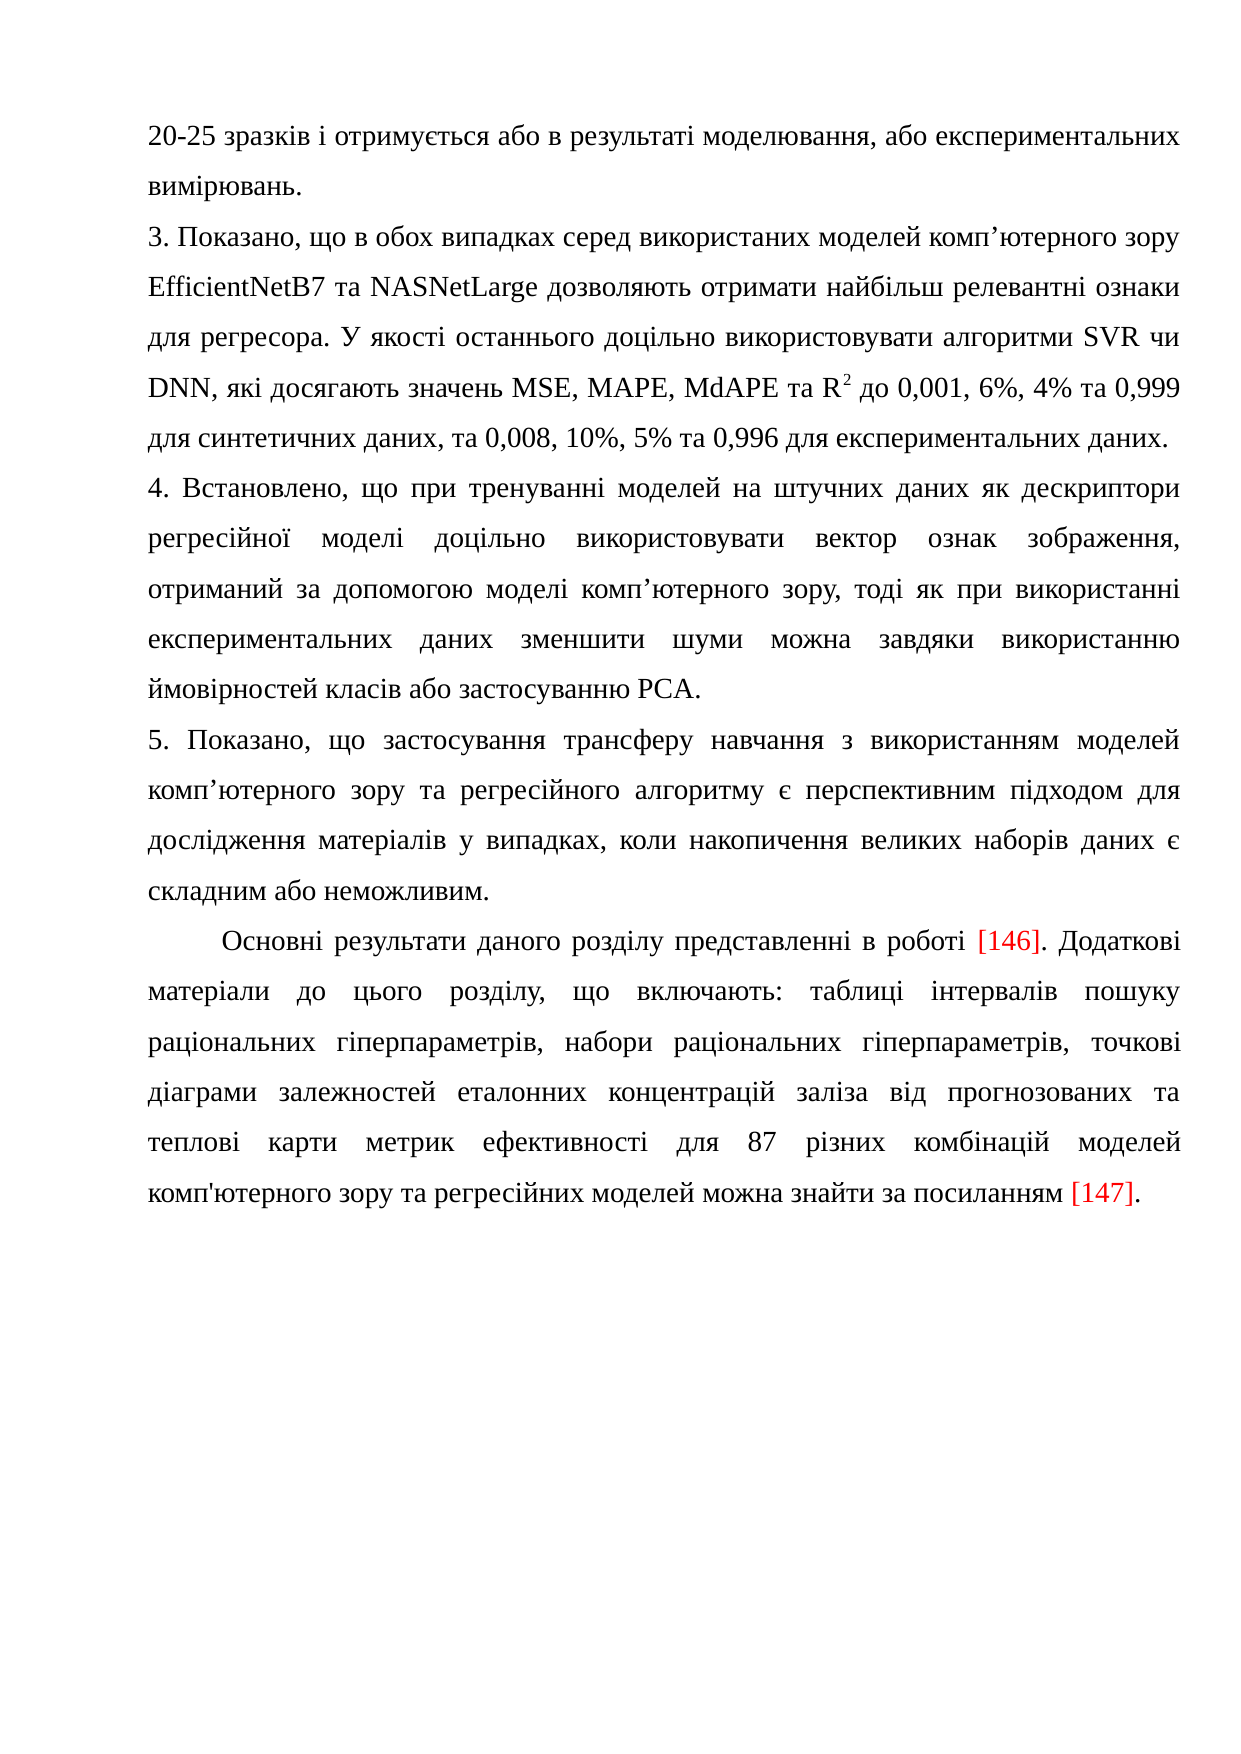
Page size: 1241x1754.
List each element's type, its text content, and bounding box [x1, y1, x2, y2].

text 3. Показано, що в обох випадках серед використаних моделей комп’ютерного зору EfficientNetB7 та NASNetLarge дозволяють отримати найбільш релевантні ознаки для регресора. У якості останнього доцільно використовувати алгоритми SVR чи DNN, які досягають значень MSE, MAPE, MdAPE та R2 до 0,001, 6%, 4% та 0,999 для синтетичних даних, та 0,008, 10%, 5% та 0,996 для експериментальних даних. [148, 219, 1181, 453]
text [148, 118, 1181, 202]
text 5. Показано, що застосування трансферу навчання з використанням моделей комп’ютерного зору та регресійного алгоритму є перспективним підходом для дослідження матеріалів у випадках, коли накопичення великих наборів даних є складним або неможливим. [148, 722, 1181, 906]
text Основні результати даного розділу представленні в роботі [146]. Додаткові матеріали до цього розділу, що включають: таблиці інтервалів пошуку раціональних гіперпараметрів, набори раціональних гіперпараметрів, точкові діаграми залежностей еталонних концентрацій заліза від прогнозованих та теплові карти метрик ефективності для 87 різних комбінацій моделей комп'ютерного зору та регресійних моделей можна знайти за посиланням [147]. [148, 923, 1181, 1208]
text 4. Встановлено, що при тренуванні моделей на штучних даних як дескриптори регресійної моделі доцільно використовувати вектор ознак зображення, отриманий за допомогою моделі комп’ютерного зору, тоді як при використанні експериментальних даних зменшити шуми можна завдяки використанню ймовірностей класів або застосуванню PCA. [148, 470, 1181, 705]
